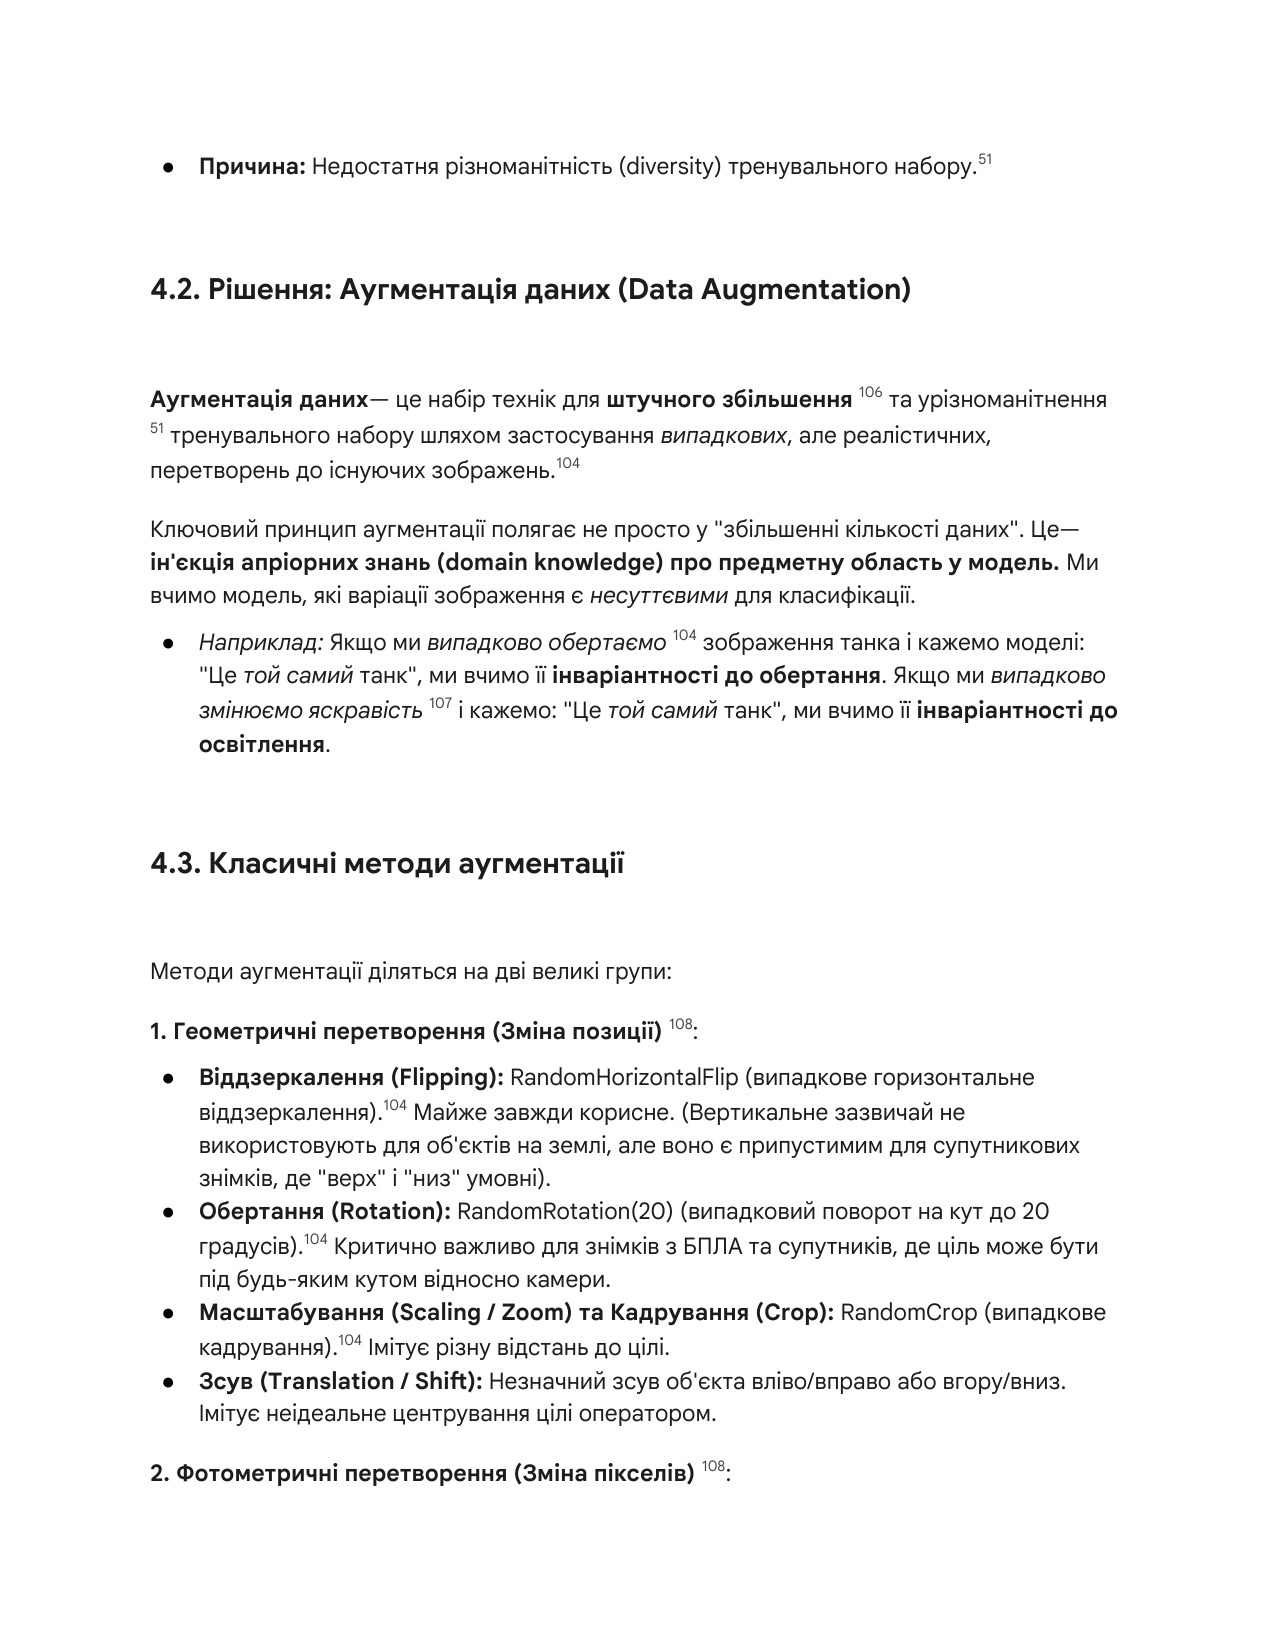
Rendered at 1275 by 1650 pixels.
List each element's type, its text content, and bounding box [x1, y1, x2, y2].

list Причина: Недостатня різноманітність (diversity) тренувального набору.51 [161, 150, 1125, 181]
list Обертання (Rotation): RandomRotation(20) (випадковий поворот на кут до 20 градусів).104 Критично важливо для знімків з БПЛА та супутників, де ціль може бути під будь-яким кутом відносно камери. [161, 1197, 1125, 1294]
list Масштабування (Scaling / Zoom) та Кадрування (Crop): RandomCrop (випадкове кадрування).104 Імітує різну відстань до цілі. [161, 1298, 1125, 1363]
text Ключовий принцип аугментації полягає не просто у "збільшенні кількості даних". Це— ін'єкція апріорних знань (domain knowledge) про предметну область у модель. Ми вчимо модель, які варіації зображення є несуттєвими для класифікації. [150, 516, 1125, 610]
text Методи аугментації діляться на дві великі групи: [150, 957, 1125, 986]
list Наприклад: Якщо ми випадково обертаємо 104 зображення танка і кажемо моделі: "Це той самий танк", ми вчимо її інваріантності до обертання. Якщо ми випадково змінюємо яскравість 107 і кажемо: "Це той самий танк", ми вчимо її інваріантності до освітлення. [161, 626, 1125, 759]
list Зсув (Translation / Shift): Незначний зсув об'єкта вліво/вправо або вгору/вниз. Імітує неідеальне центрування цілі оператором. [161, 1367, 1125, 1428]
text 2. Фотометричні перетворення (Зміна пікселів) 108: [150, 1457, 1125, 1489]
subtitle 4.2. Рішення: Аугментація даних (Data Augmentation) [150, 271, 1125, 308]
subtitle 4.3. Класичні методи аугментації [150, 845, 1125, 882]
text Аугментація даних— це набір технік для штучного збільшення 106 та урізноманітнення 51 тренувального набору шляхом застосування випадкових, але реалістичних, перетворень до існуючих зображень.104 [150, 383, 1125, 486]
text 1. Геометричні перетворення (Зміна позиції) 108: [150, 1015, 1125, 1046]
list Віддзеркалення (Flipping): RandomHorizontalFlip (випадкове горизонтальне віддзеркалення).104 Майже завжди корисне. (Вертикальне зазвичай не використовують для об'єктів на землі, але воно є припустимим для супутникових знімків, де "верх" і "низ" умовні). [161, 1063, 1125, 1193]
